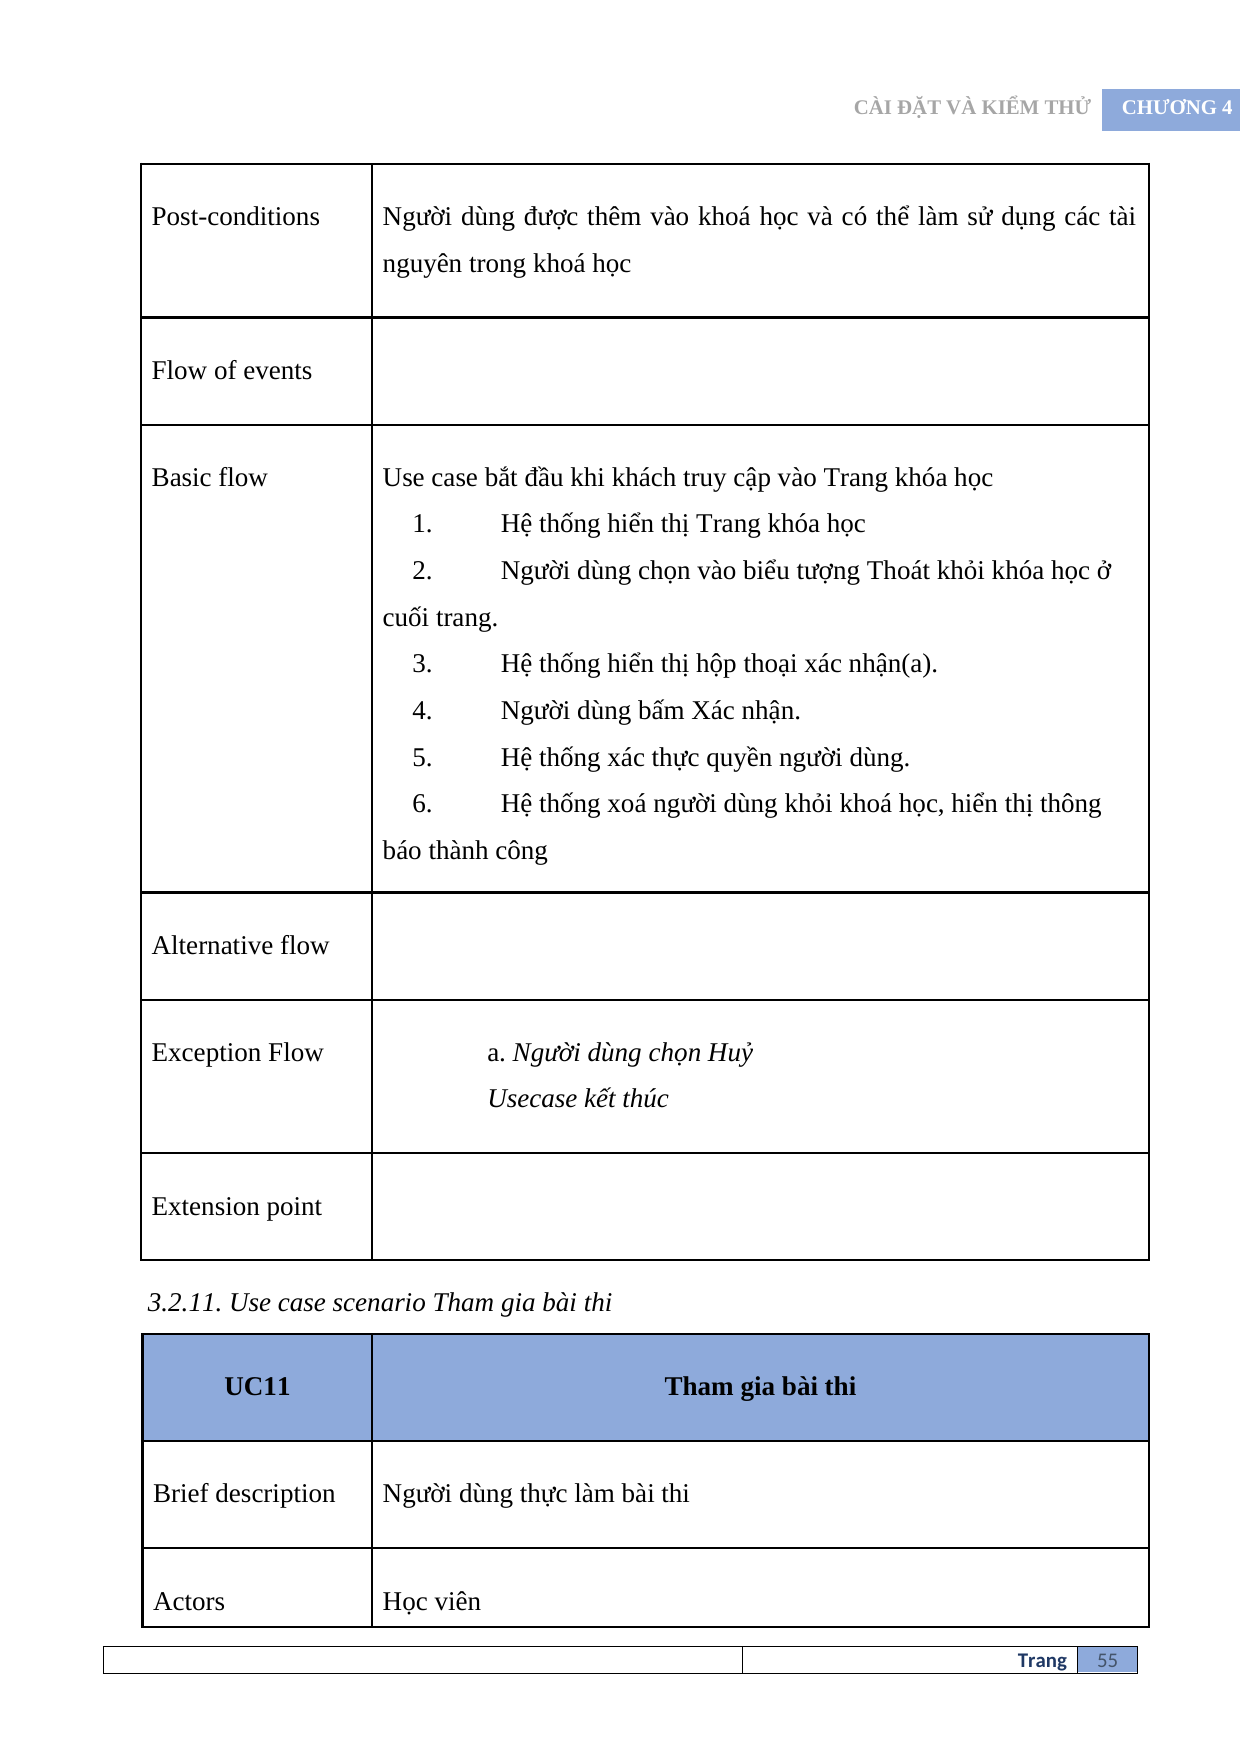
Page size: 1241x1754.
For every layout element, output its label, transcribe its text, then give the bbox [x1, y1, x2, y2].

table_cell Người dùng thực làm bài thi [373, 1442, 1148, 1547]
table_cell Basic flow [142, 426, 371, 891]
table_cell Brief description [144, 1442, 371, 1547]
table_cell [373, 319, 1148, 423]
table_cell Post-conditions [142, 165, 371, 316]
table_cell [373, 894, 1148, 998]
table_cell Actors [144, 1549, 371, 1626]
table_header Tham gia bài thi [373, 1335, 1148, 1440]
table_cell Flow of events [142, 319, 371, 423]
table_cell Use case bắt đầu khi khách truy cập vào Trang khóa học Hệ thống hiển thị Trang khóa học Người dùng chọn vào biểu tượng Thoát khỏi khóa học ở cuối trang. Hệ thống hiển thị hộp thoại xác nhận(a). Người dùng bấm Xác nhận. Hệ thống xác thực quyền người dùng. Hệ thống xoá người dùng khỏi khoá học, hiển thị thông báo thành công [373, 426, 1148, 891]
table_cell Extension point [142, 1154, 371, 1259]
table_header UC11 [144, 1335, 371, 1440]
table_cell Alternative flow [142, 894, 371, 998]
table_cell Exception Flow [142, 1001, 371, 1152]
subtitle 3.2.11. Use case scenario Tham gia bài thi [148, 1286, 1122, 1317]
table_cell Học viên [373, 1549, 1148, 1626]
table_cell a. Người dùng chọn Huỷ Usecase kết thúc [373, 1001, 1148, 1152]
table_cell Người dùng được thêm vào khoá học và có thể làm sử dụng các tài nguyên trong khoá học [373, 165, 1148, 316]
table_cell [373, 1154, 1148, 1259]
